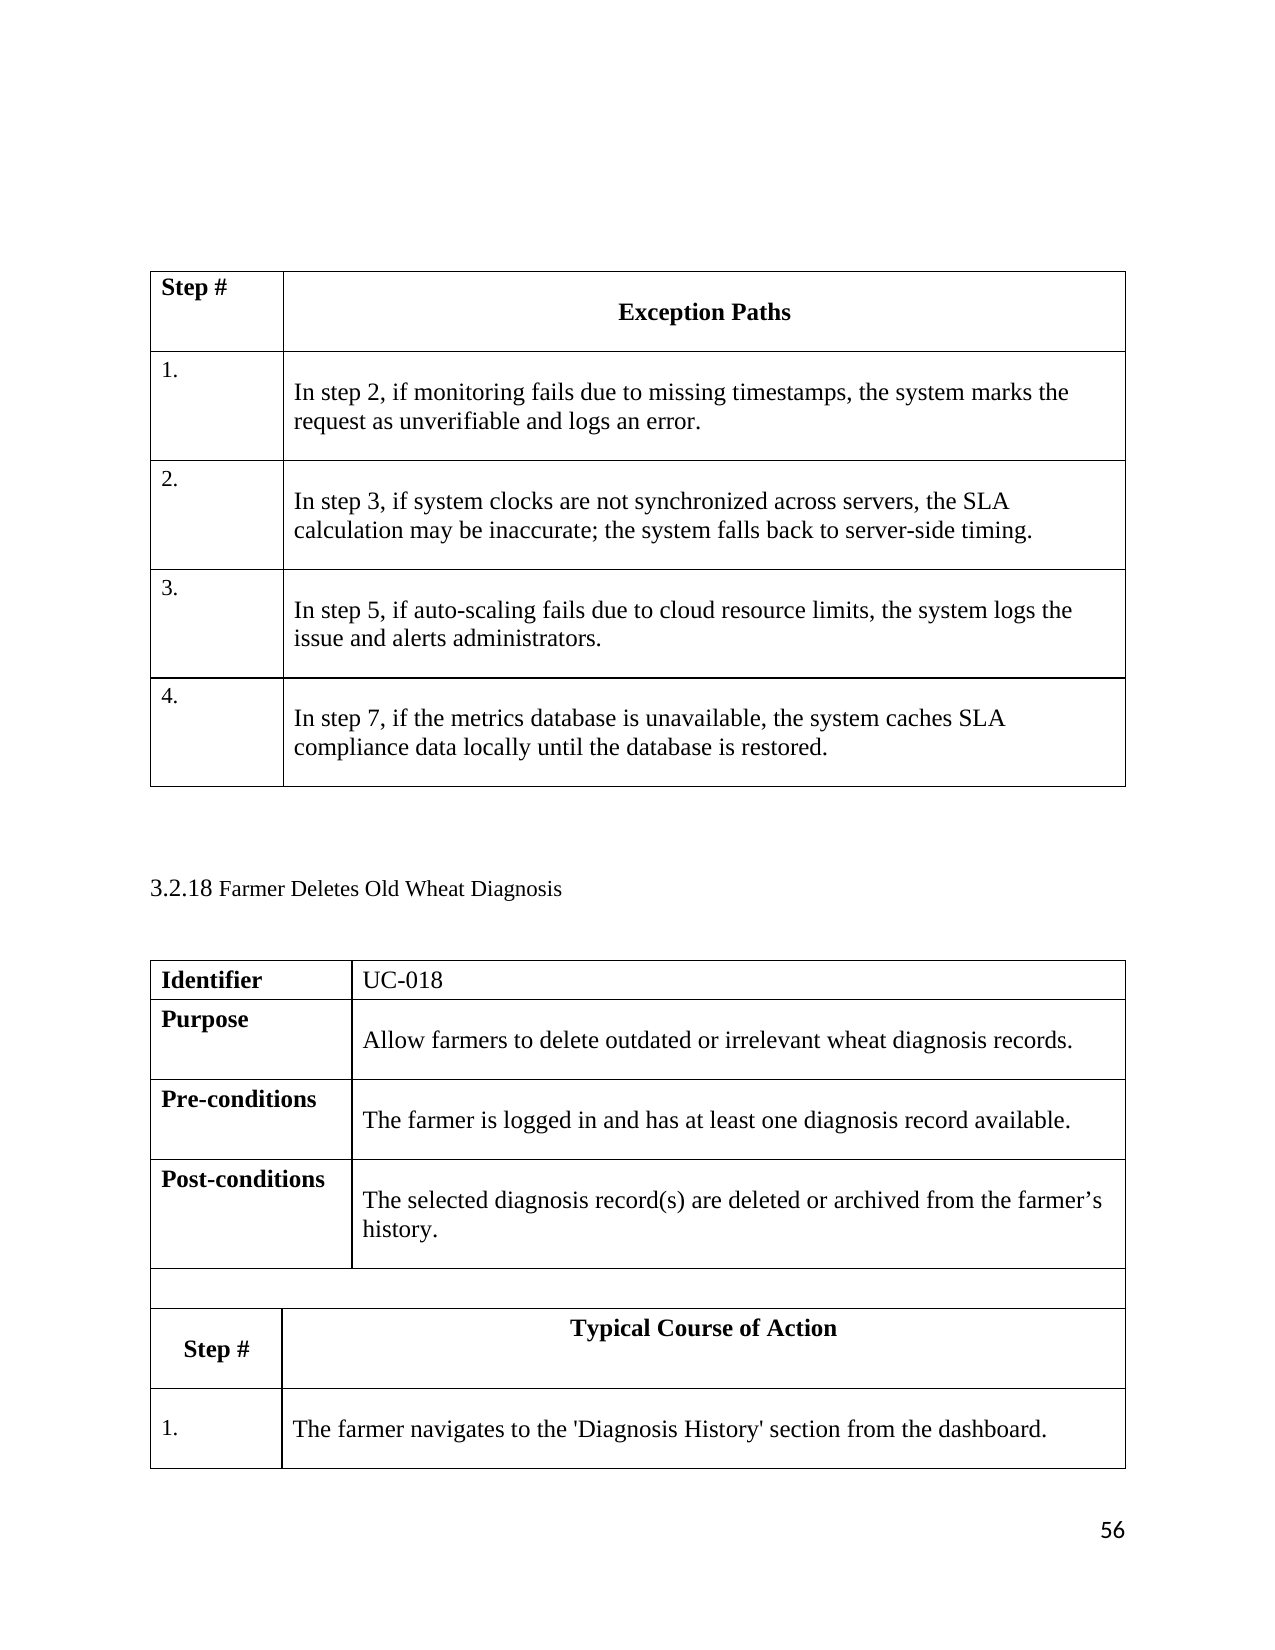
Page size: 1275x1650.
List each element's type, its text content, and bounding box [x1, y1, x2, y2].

table_cell In step 5, if auto-scaling fails due to cloud resource limits, the system logs the issue and alerts administrators. [284, 570, 1125, 677]
table_cell 1. [151, 1389, 281, 1468]
table_cell The farmer is logged in and has at least one diagnosis record available. [353, 1080, 1125, 1159]
table_cell Allow farmers to delete outdated or irrelevant wheat diagnosis records. [353, 1000, 1125, 1079]
table_cell 1. [151, 352, 283, 460]
table_header Identifier [151, 961, 351, 999]
table_cell Purpose [151, 1000, 351, 1079]
table_cell In step 2, if monitoring fails due to missing timestamps, the system marks the request as unverifiable and logs an error. [284, 352, 1125, 460]
table_header UC-018 [353, 961, 1125, 999]
table_cell Exception Paths [284, 272, 1125, 351]
table_cell The farmer navigates to the 'Diagnosis History' section from the dashboard. [283, 1389, 1125, 1468]
table_cell The selected diagnosis record(s) are deleted or archived from the farmer’s history. [353, 1160, 1125, 1267]
table_cell [151, 1269, 1125, 1308]
table_cell Step # [151, 1309, 281, 1388]
table_cell In step 7, if the metrics database is unavailable, the system caches SLA compliance data locally until the database is restored. [284, 679, 1125, 786]
subtitle 3.2.18 Farmer Deletes Old Wheat Diagnosis [150, 873, 1125, 902]
table_cell In step 3, if system clocks are not synchronized across servers, the SLA calculation may be inaccurate; the system falls back to server-side timing. [284, 461, 1125, 568]
table_cell Post-conditions [151, 1160, 351, 1267]
table_cell Typical Course of Action [283, 1309, 1125, 1388]
table_cell Step # [151, 272, 283, 351]
table_cell 2. [151, 461, 283, 568]
table_cell 4. [151, 679, 283, 786]
table_cell 3. [151, 570, 283, 677]
table_cell Pre-conditions [151, 1080, 351, 1159]
